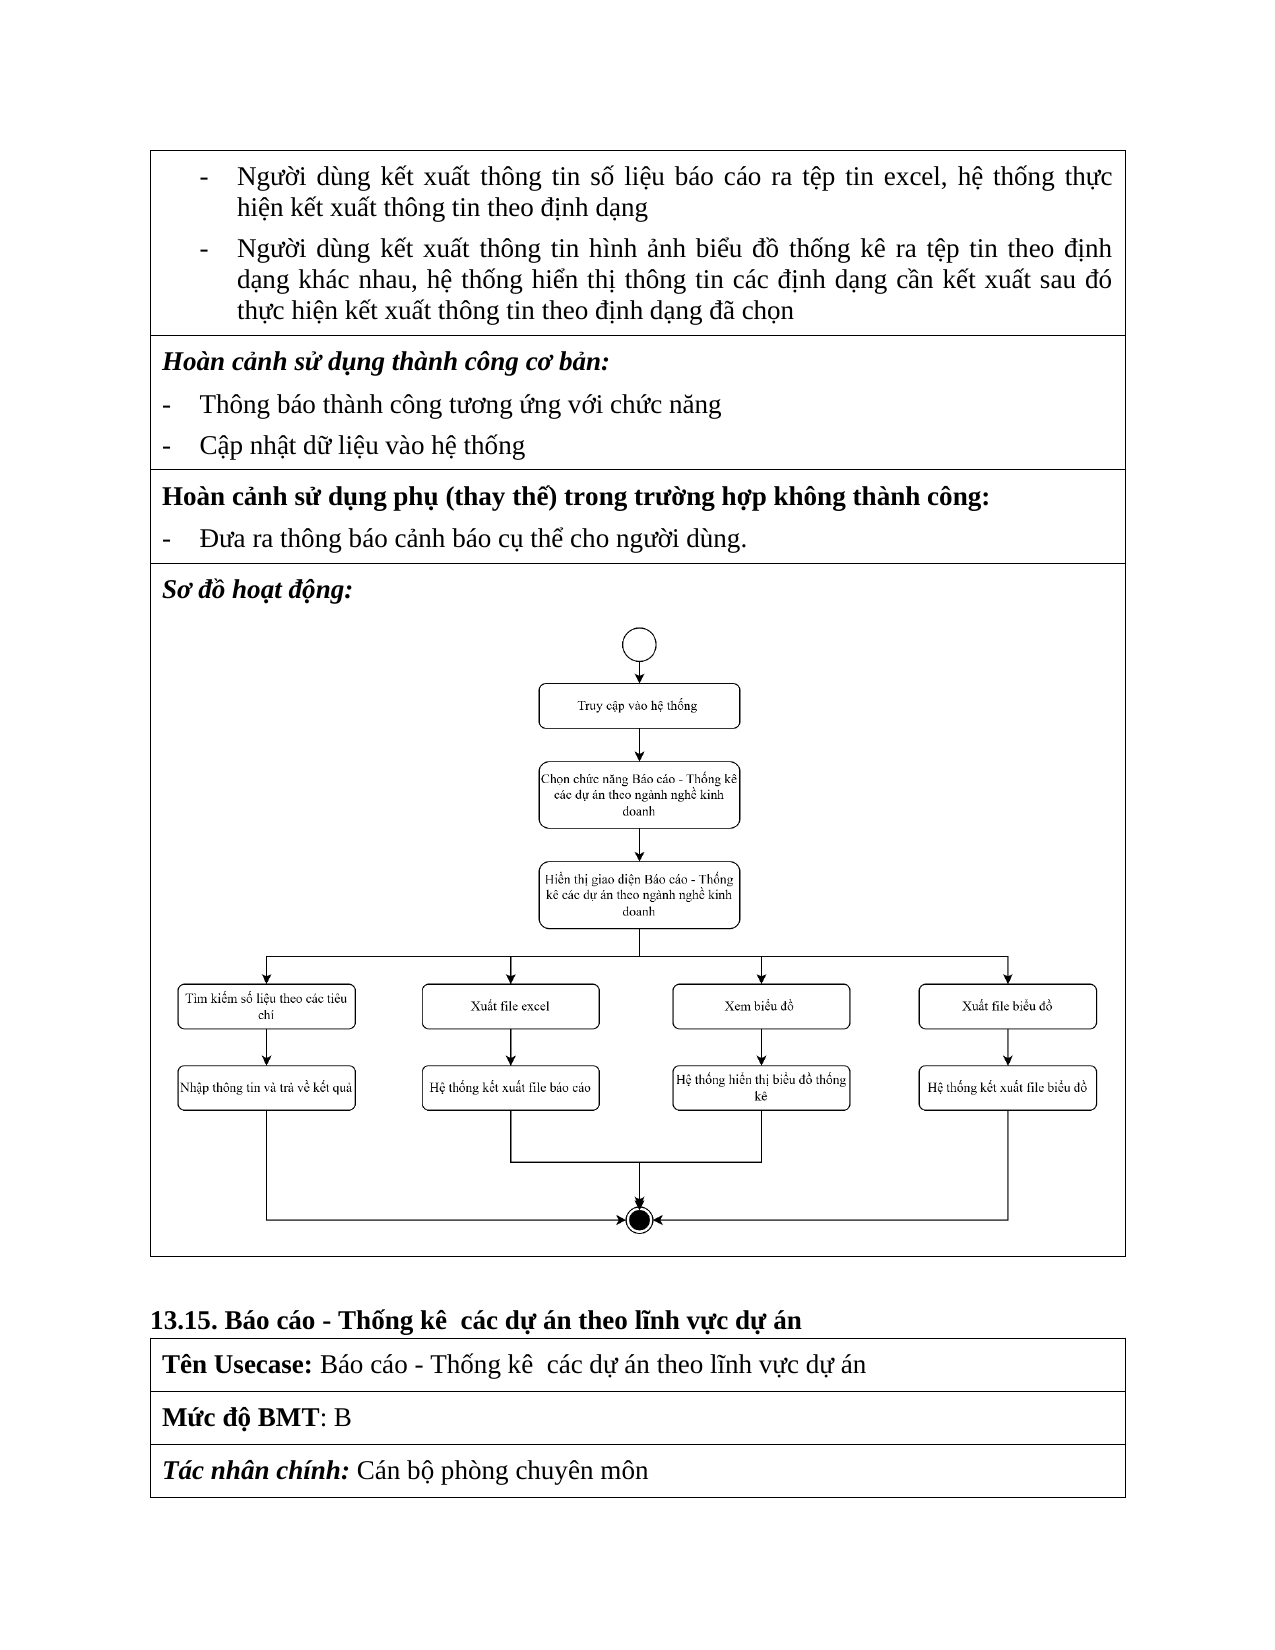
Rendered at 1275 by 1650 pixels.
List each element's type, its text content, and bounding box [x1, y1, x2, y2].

table_cell Sơ đồ hoạt động: [151, 564, 1125, 1256]
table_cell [151, 151, 1125, 335]
table_header Tên Usecase: Báo cáo - Thống kê các dự án theo lĩnh vực dự án [151, 1339, 1125, 1391]
subtitle 13.15. Báo cáo - Thống kê các dự án theo lĩnh vực dự án [150, 1304, 1125, 1335]
table_cell Hoàn cảnh sử dụng phụ (thay thế) trong trường hợp không thành công: Đưa ra thông báo cảnh báo cụ thể cho người dùng. [151, 470, 1125, 563]
table_cell Hoàn cảnh sử dụng thành công cơ bản: Thông báo thành công tương ứng với chức năng Cập nhật dữ liệu vào hệ thống [151, 336, 1125, 469]
table_cell Tác nhân chính: Cán bộ phòng chuyên môn [151, 1445, 1125, 1497]
picture [166, 616, 1109, 1245]
table_cell Mức độ BMT: B [151, 1392, 1125, 1443]
